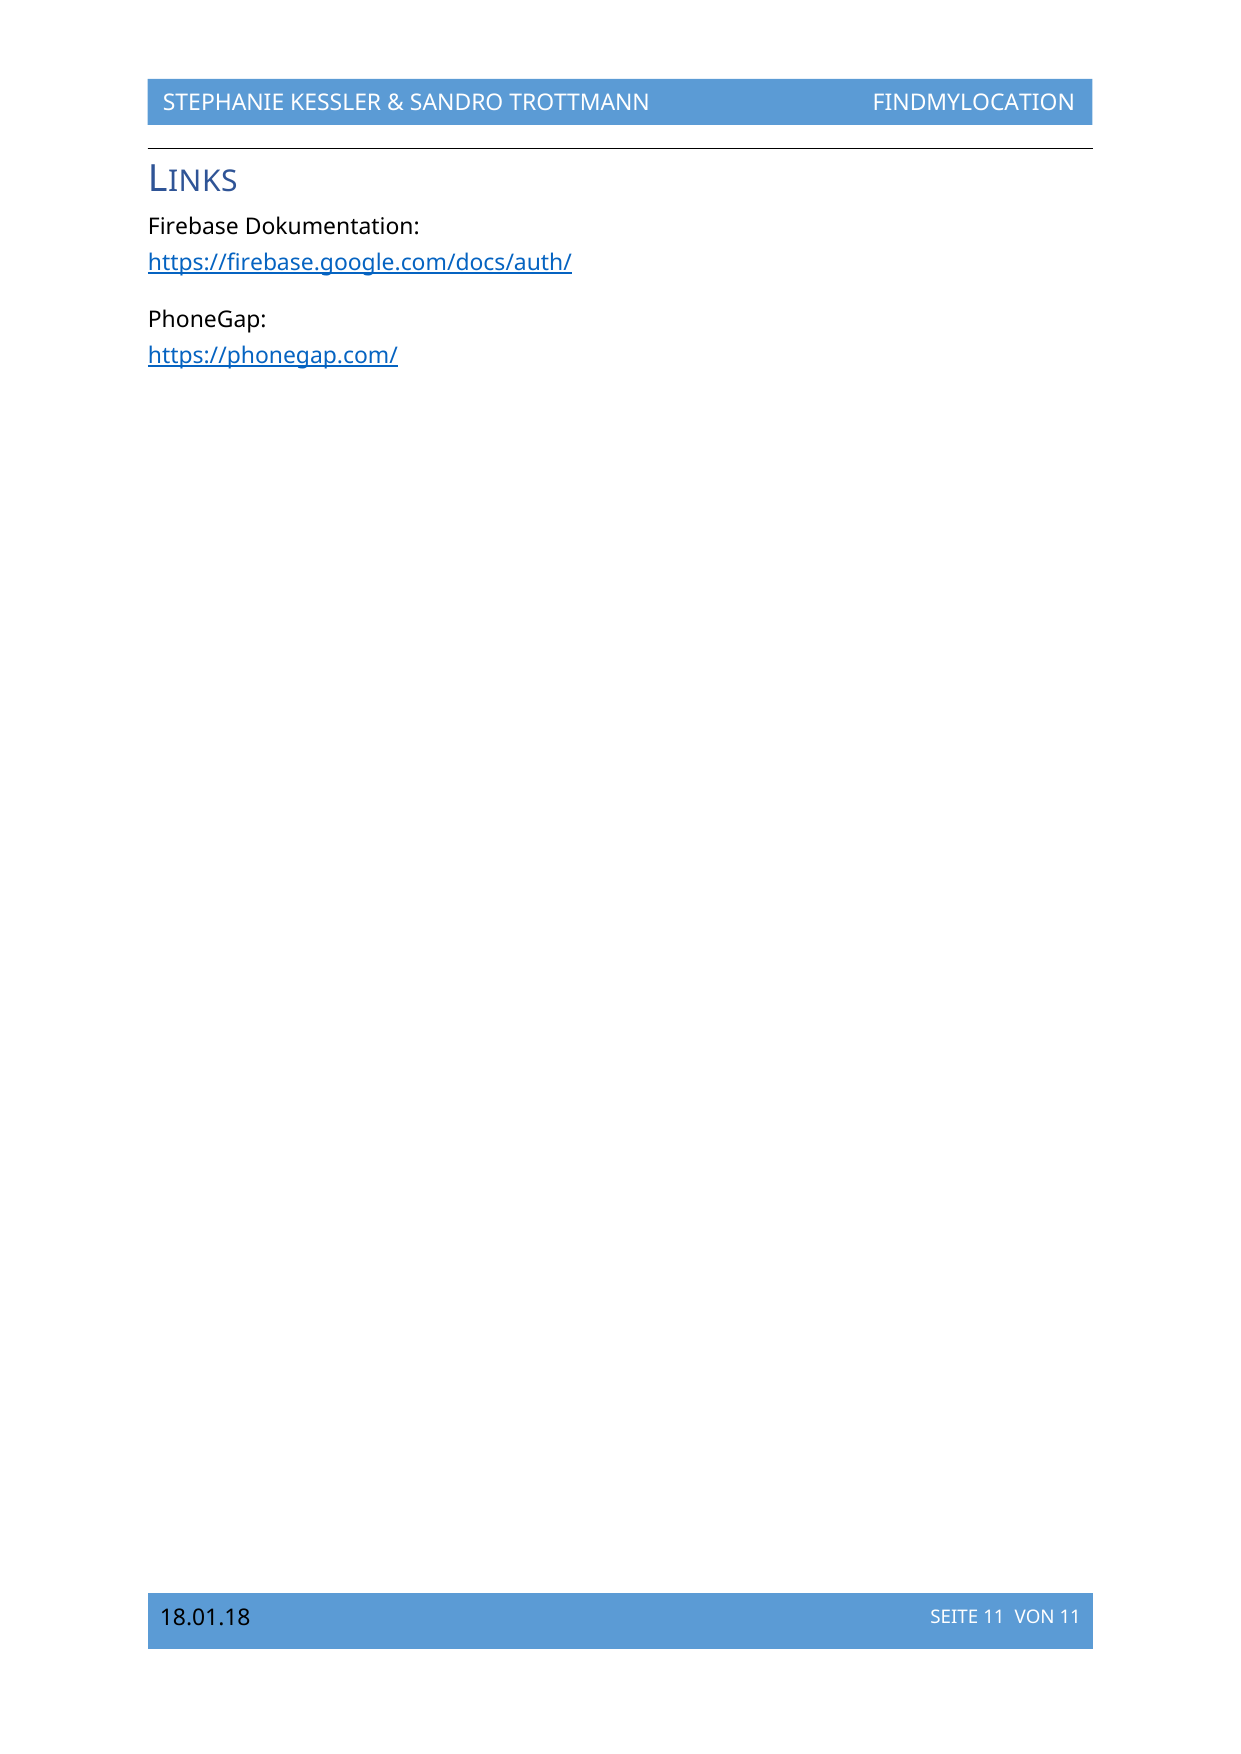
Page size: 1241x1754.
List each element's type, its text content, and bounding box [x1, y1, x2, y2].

text PhoneGap: https://phonegap.com/ [148, 303, 1093, 370]
subtitle Links [148, 149, 1093, 202]
text Firebase Dokumentation: https://firebase.google.com/docs/auth/ [148, 210, 1093, 277]
